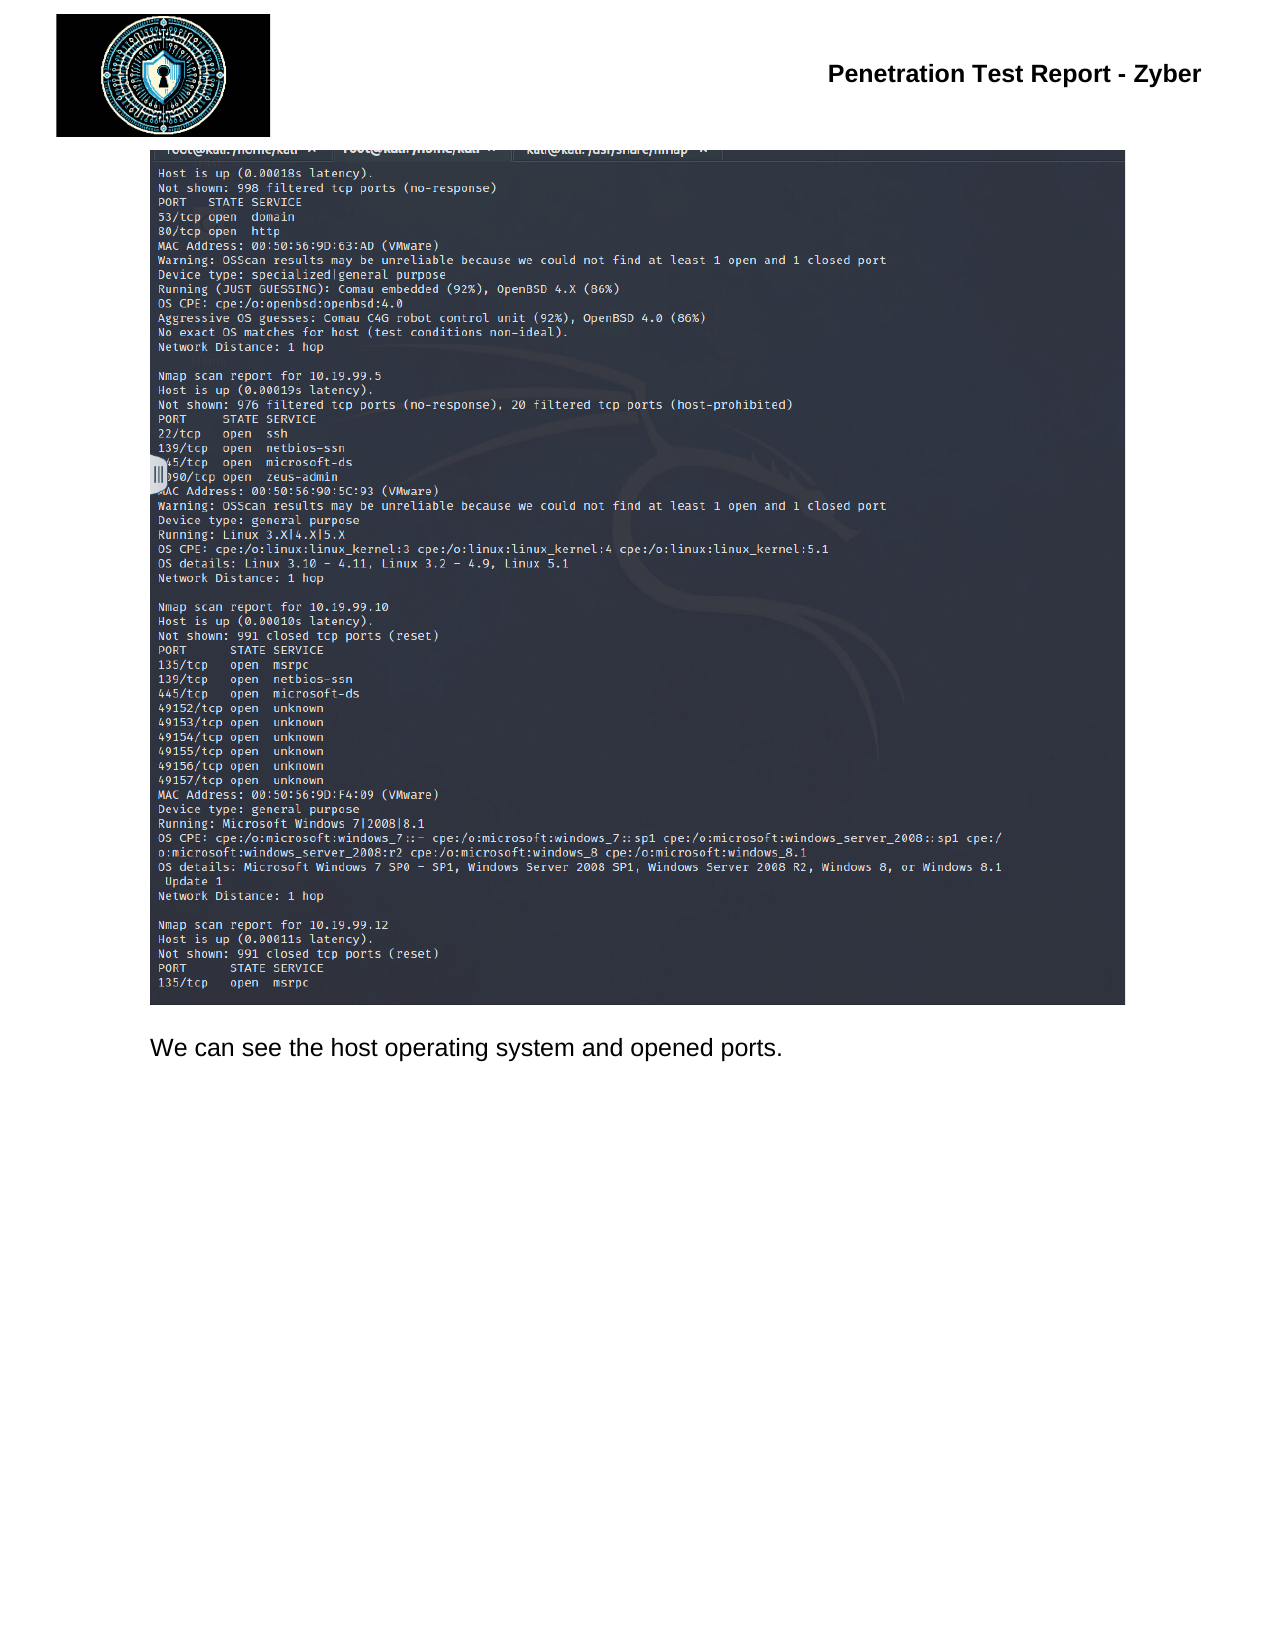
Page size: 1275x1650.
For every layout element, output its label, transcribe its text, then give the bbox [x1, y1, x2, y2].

picture [56, 14, 271, 137]
picture [150, 150, 1125, 1005]
text We can see the host operating system and opened ports. [150, 1033, 1125, 1062]
